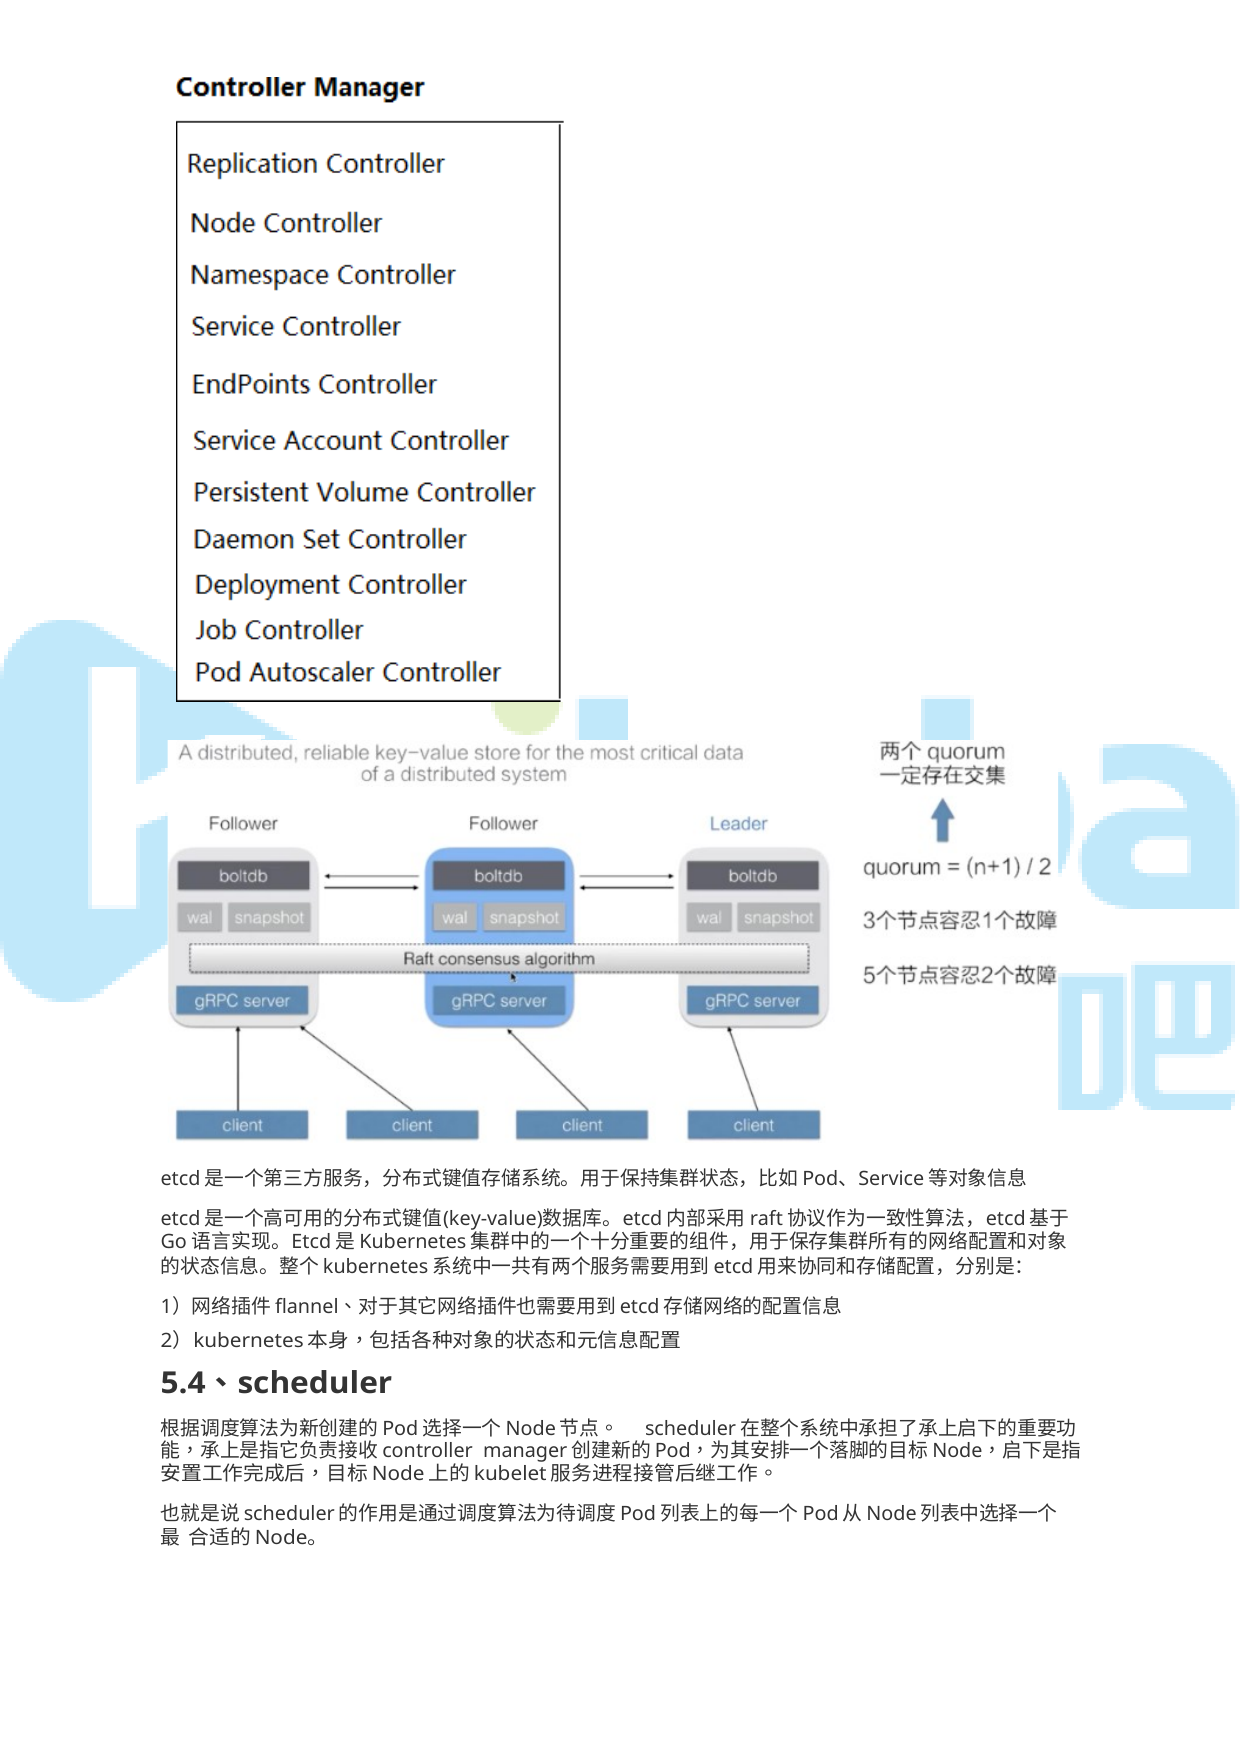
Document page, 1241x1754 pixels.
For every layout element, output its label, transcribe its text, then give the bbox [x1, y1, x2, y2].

text 根据调度算法为新创建的Pod选择一个Node节点。 scheduler在整个系统中承担了承上启下的重要功能，承上是指它负责接收controller manager创建新的Pod，为其安排一个落脚的目标Node，启下是指安置工作完成后，目标Node上的kubelet服务进程接管后继工作。 [160, 1417, 1082, 1486]
picture [0, 77, 1240, 1143]
text 1）网络插件ﬂannel、对于其它网络插件也需要用到etcd存储网络的配置信息2）kubernetes本身，包括各种对象的状态和元信息配置 [160, 1292, 848, 1353]
subtitle 5.4、scheduler [160, 1361, 1240, 1402]
text etcd是一个高可用的分布式键值(key-value)数据库。etcd内部采用raft协议作为一致性算法，etcd基于Go语言实现。Etcd是Kubernetes集群中的一个十分重要的组件，用于保存集群所有的网络配置和对象 的状态信息。整个kubernetes系统中一共有两个服务需要用到etcd用来协同和存储配置，分别是： [160, 1206, 1070, 1279]
text etcd是一个第三方服务，分布式键值存储系统。用于保持集群状态，比如Pod、Service等对象信息 [160, 1163, 1240, 1191]
text 也就是说scheduler的作用是通过调度算法为待调度Pod列表上的每一个Pod从Node列表中选择一个最 合适的Node。 [160, 1501, 1071, 1550]
